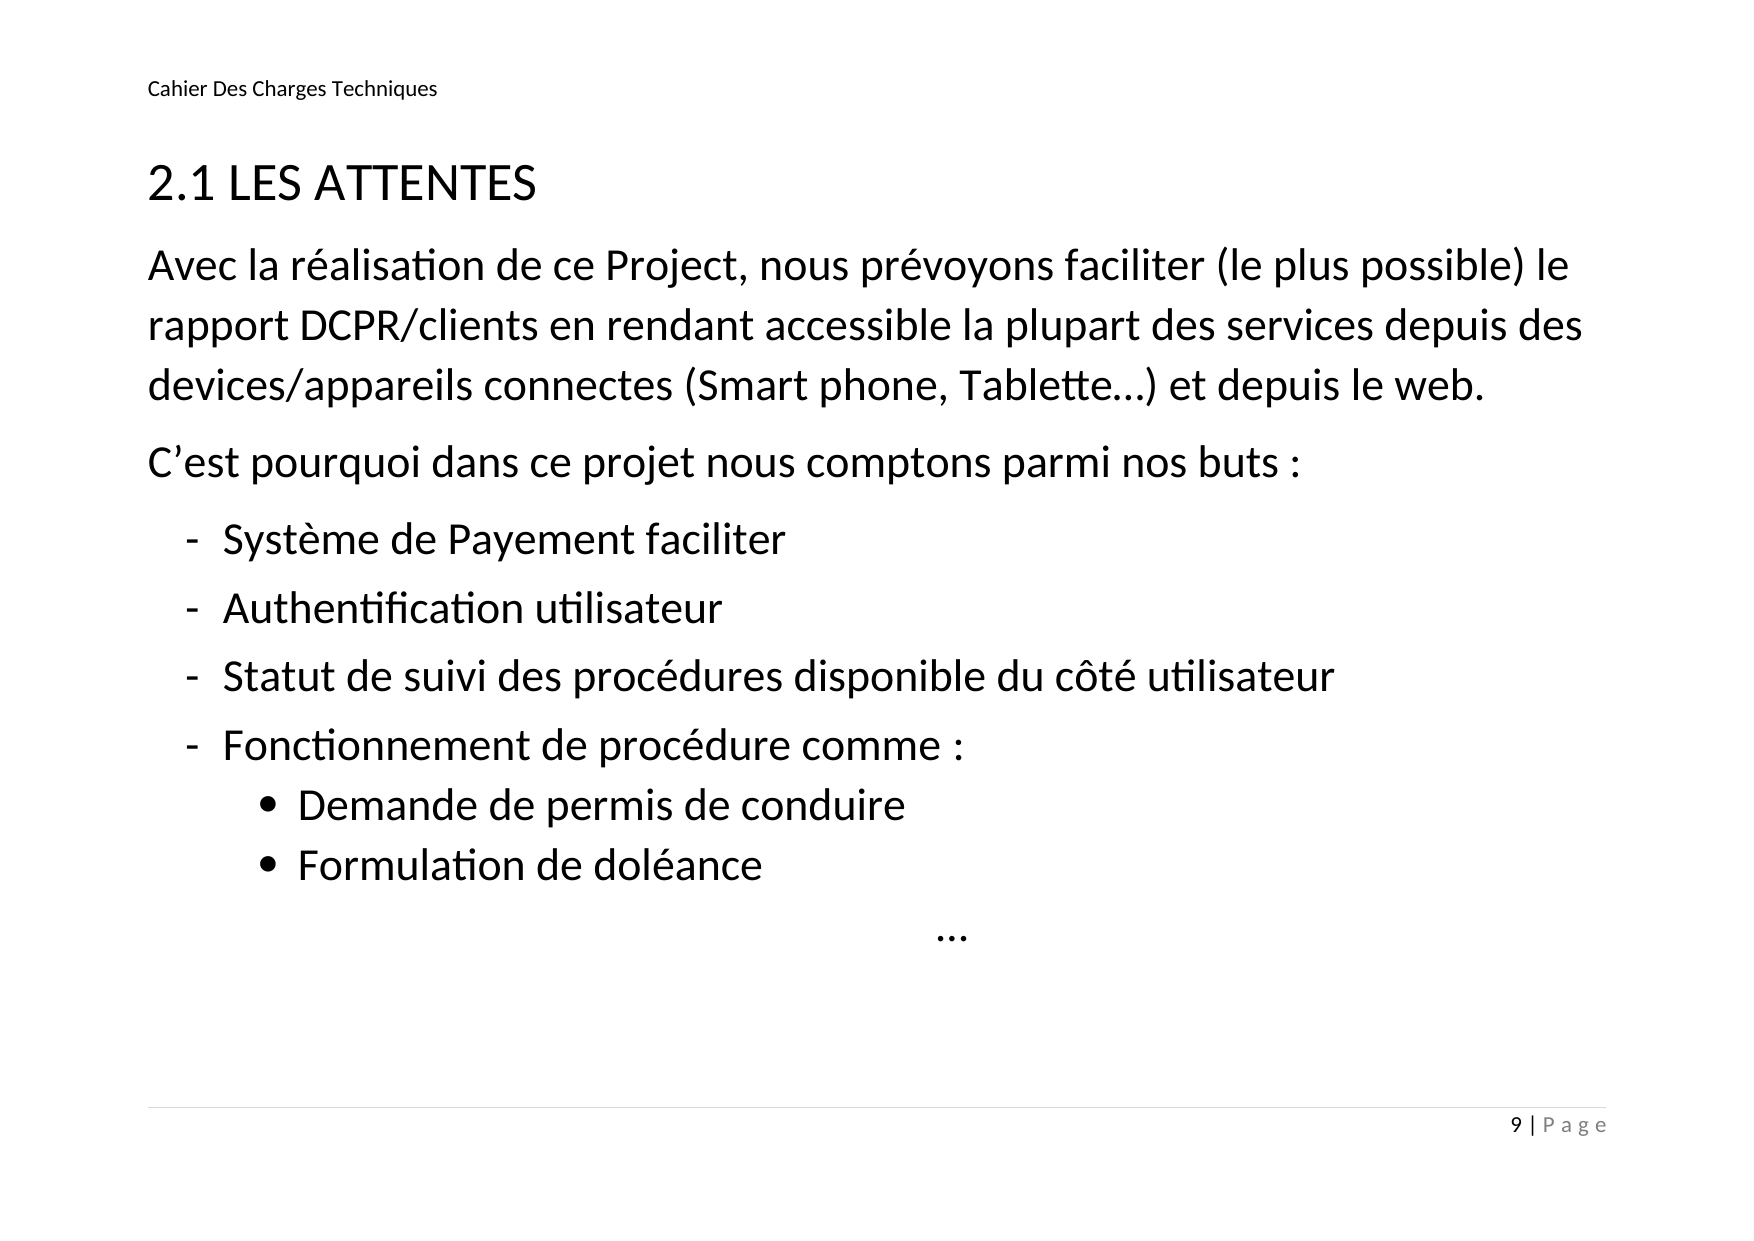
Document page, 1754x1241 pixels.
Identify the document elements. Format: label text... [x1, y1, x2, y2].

text 2.1 LES ATTENTES [148, 148, 1606, 214]
list Système de Payement faciliter [185, 510, 1606, 566]
text Avec la réalisation de ce Project, nous prévoyons faciliter (le plus possible) le rapport DCPR/clients en rendant accessible la plupart des services depuis des devices/appareils connectes (Smart phone, Tablette…) et depuis le web. [148, 236, 1606, 412]
list Fonctionnement de procédure comme : [185, 716, 1606, 771]
list Demande de permis de conduire [260, 776, 1606, 832]
list Statut de suivi des procédures disponible du côté utilisateur [185, 647, 1606, 703]
list Authentification utilisateur [185, 579, 1606, 634]
list Formulation de doléance [260, 836, 1606, 892]
text C’est pourquoi dans ce projet nous comptons parmi nos buts : [148, 433, 1606, 489]
list … [298, 896, 1606, 952]
